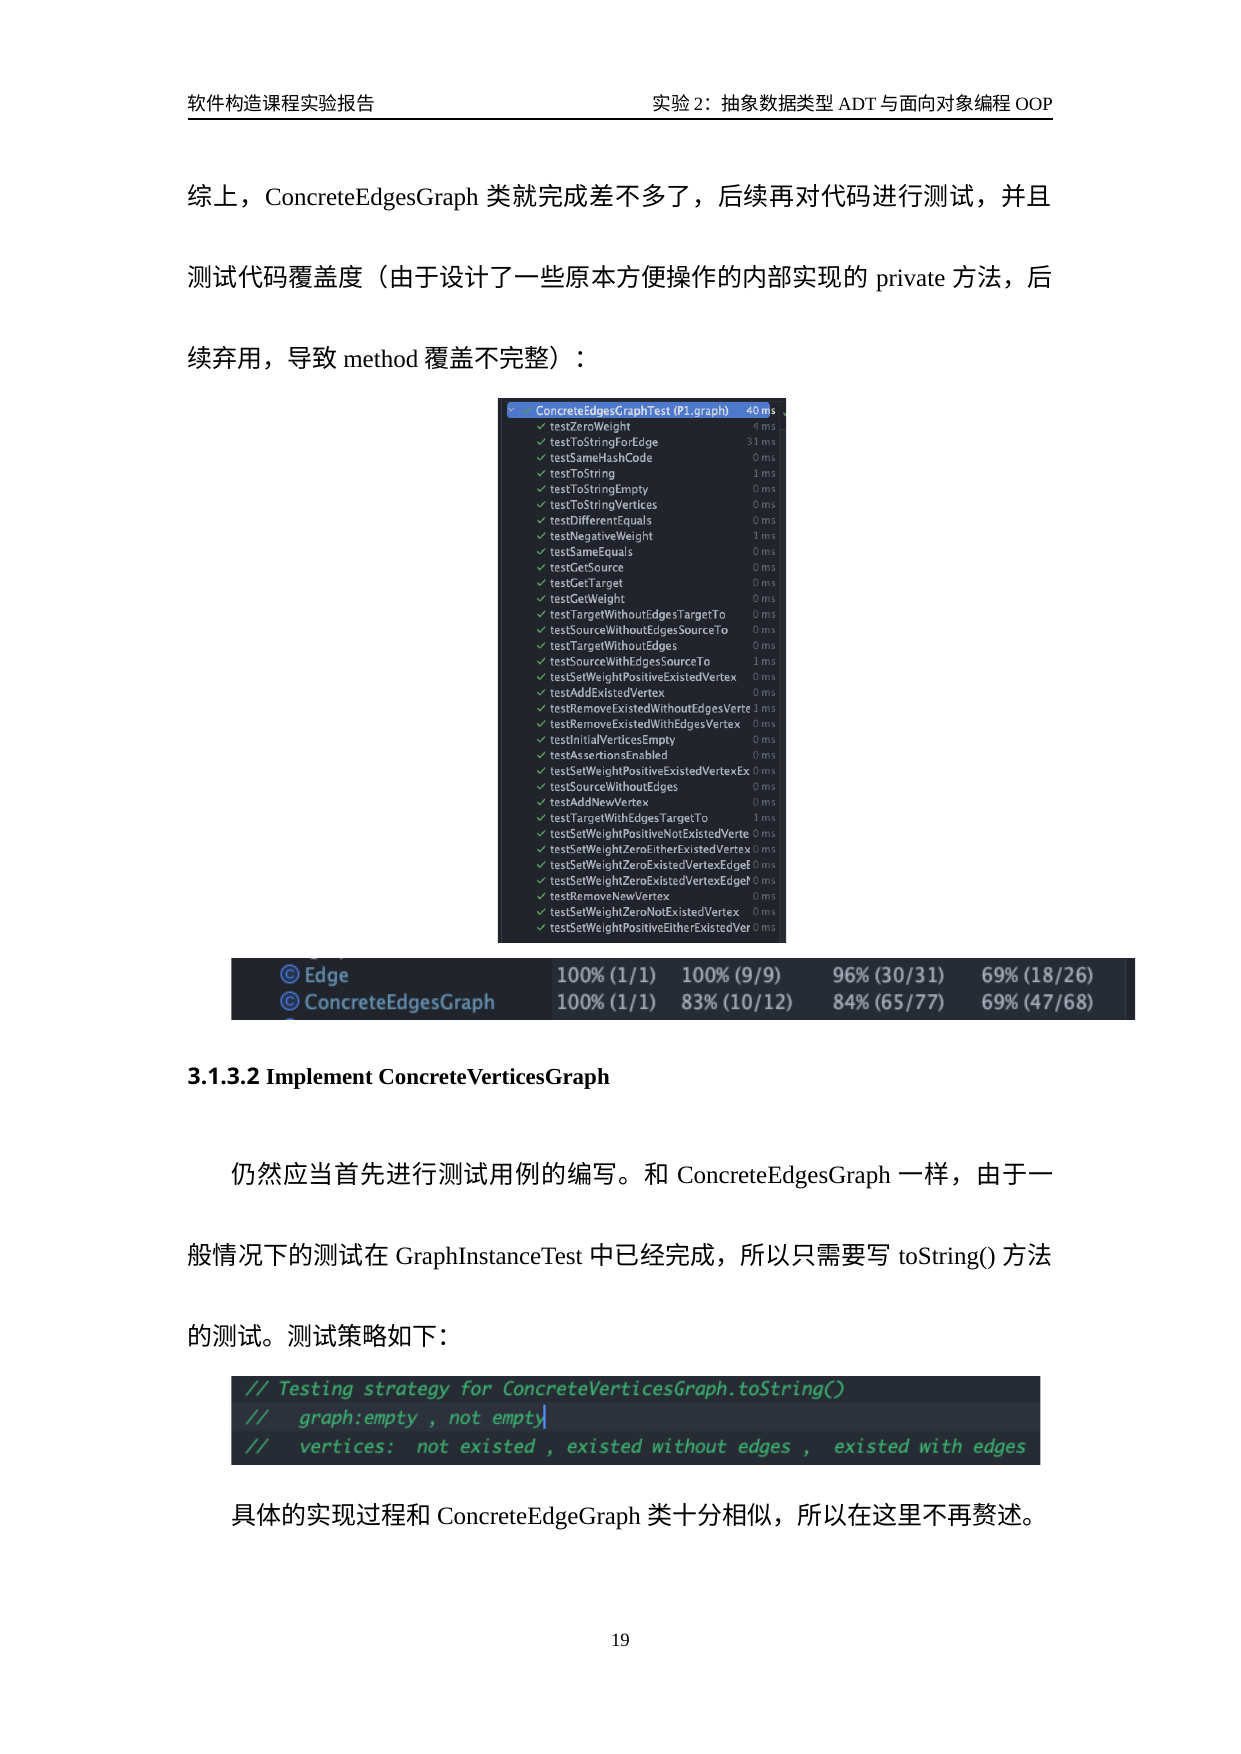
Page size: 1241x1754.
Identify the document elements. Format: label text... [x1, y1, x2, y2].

picture [231, 958, 1135, 1020]
picture [497, 398, 787, 943]
subtitle Implement ConcreteVerticesGraph [187, 1059, 1053, 1092]
text 具体的实现过程和 ConcreteEdgeGraph 类十分相似，所以在这里不再赘述。 [187, 1481, 1053, 1546]
text 仍然应当首先进行测试用例的编写。和 ConcreteEdgesGraph 一样，由于一般情况下的测试在 GraphInstanceTest 中已经完成，所以只需要写 toString() 方法的测试。测试策略如下： [187, 1140, 1053, 1367]
picture [231, 1376, 1041, 1465]
text 综上，ConcreteEdgesGraph 类就完成差不多了，后续再对代码进行测试，并且测试代码覆盖度（由于设计了一些原本方便操作的内部实现的 private 方法，后续弃用，导致 method 覆盖不完整）： [187, 162, 1053, 389]
